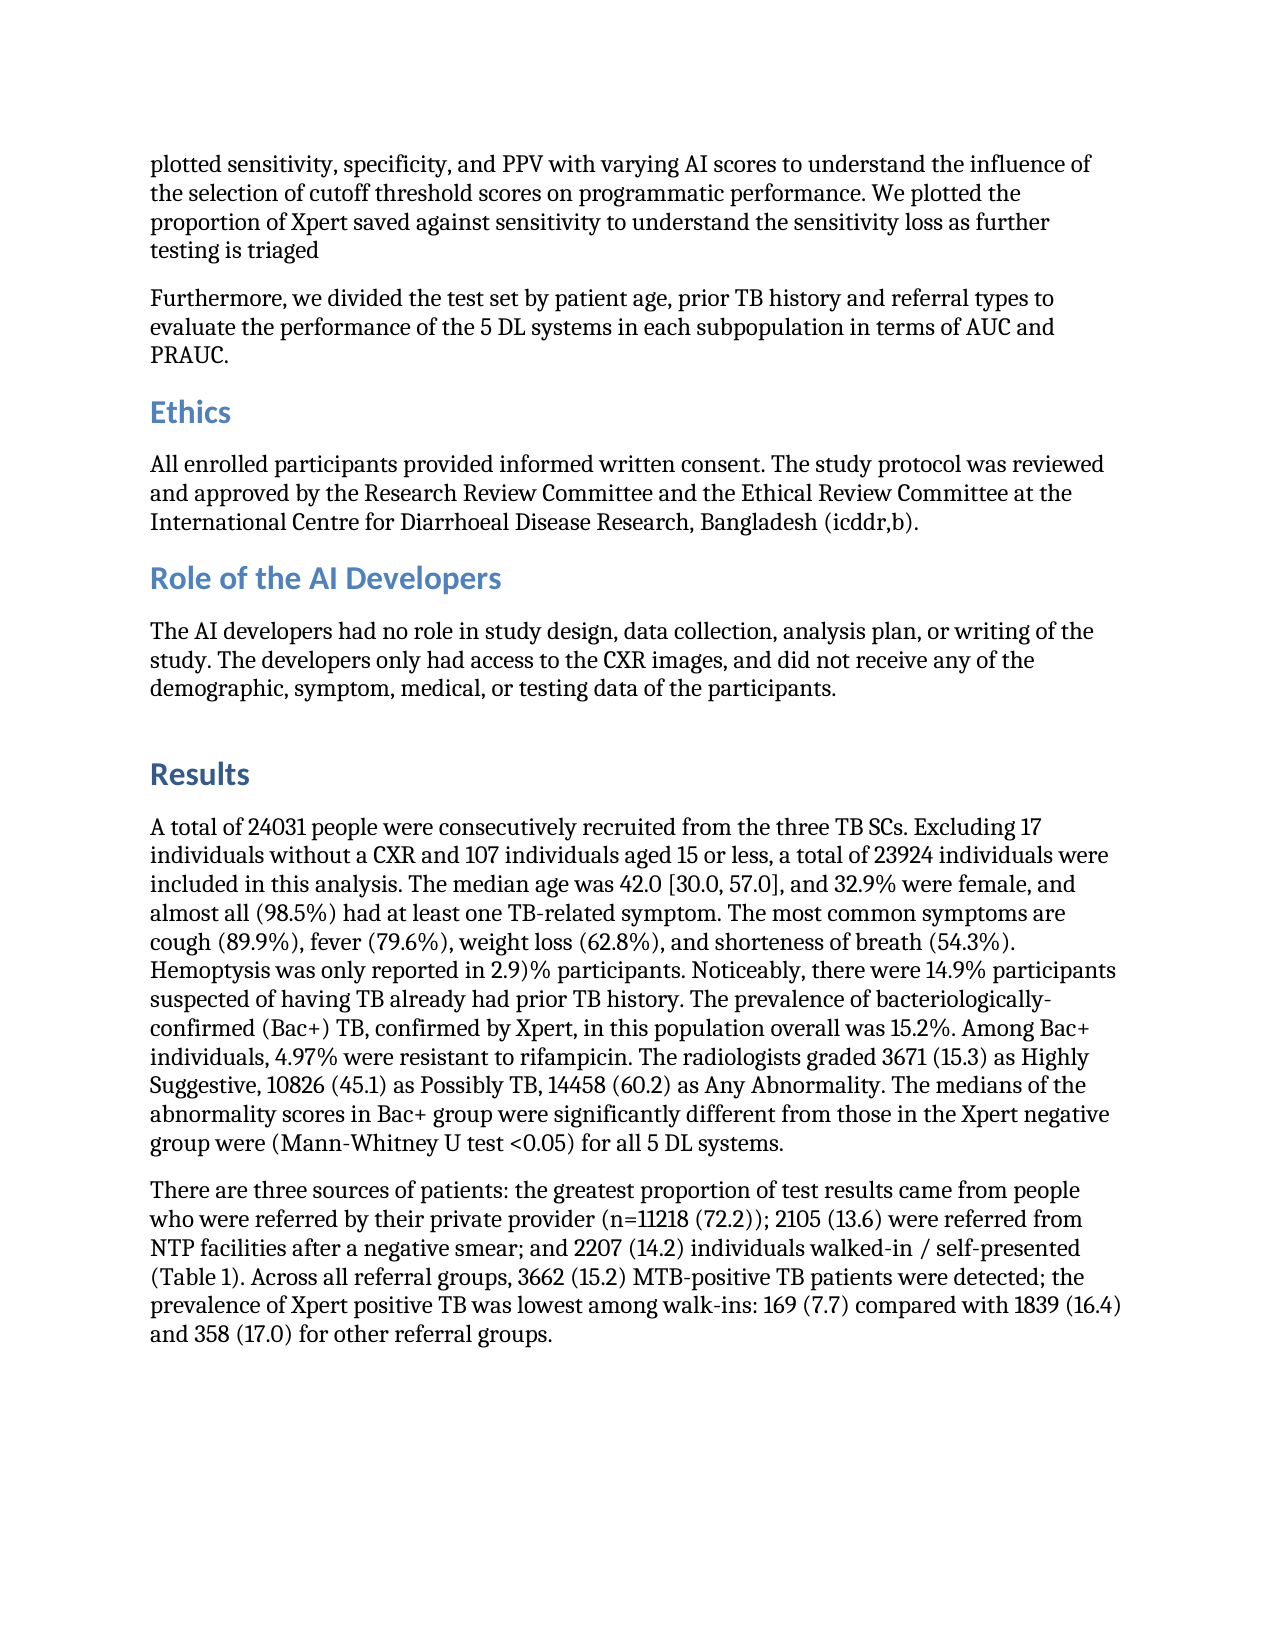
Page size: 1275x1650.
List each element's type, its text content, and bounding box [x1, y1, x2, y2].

subtitle Role of the AI Developers [150, 557, 1125, 598]
text The AI developers had no role in study design, data collection, analysis plan, or writing of the study. The developers only had access to the CXR images, and did not receive any of the demographic, symptom, medical, or testing data of the participants. [150, 617, 1125, 703]
subtitle Results [150, 753, 1125, 794]
text All enrolled participants provided informed written consent. The study protocol was reviewed and approved by the Research Review Committee and the Ethical Review Committee at the International Centre for Diarrhoeal Disease Research, Bangladesh (icddr,b). [150, 450, 1125, 537]
subtitle Ethics [150, 391, 1125, 432]
text There are three sources of patients: the greatest proportion of test results came from people who were referred by their private provider (n=11218 (72.2)); 2105 (13.6) were referred from NTP facilities after a negative smear; and 2207 (14.2) individuals walked-in / self-presented (Table 1). Across all referral groups, 3662 (15.2) MTB-positive TB patients were detected; the prevalence of Xpert positive TB was lowest among walk-ins: 169 (7.7) compared with 1839 (16.4) and 358 (17.0) for other referral groups. [150, 1176, 1125, 1349]
text A total of 24031 people were consecutively recruited from the three TB SCs. Excluding 17 individuals without a CXR and 107 individuals aged 15 or less, a total of 23924 individuals were included in this analysis. The median age was 42.0 [30.0, 57.0], and 32.9% were female, and almost all (98.5%) had at least one TB-related symptom. The most common symptoms are cough (89.9%), fever (79.6%), weight loss (62.8%), and shorteness of breath (54.3%). Hemoptysis was only reported in 2.9)% participants. Noticeably, there were 14.9% participants suspected of having TB already had prior TB history. The prevalence of bacteriologically-confirmed (Bac+) TB, confirmed by Xpert, in this population overall was 15.2%. Among Bac+ individuals, 4.97% were resistant to rifampicin. The radiologists graded 3671 (15.3) as Highly Suggestive, 10826 (45.1) as Possibly TB, 14458 (60.2) as Any Abnormality. The medians of the abnormality scores in Bac+ group were significantly different from those in the Xpert negative group were (Mann-Whitney U test <0.05) for all 5 DL systems. [150, 813, 1125, 1158]
text Furthermore, we divided the test set by patient age, prior TB history and referral types to evaluate the performance of the 5 DL systems in each subpopulation in terms of AUC and PRAUC. [150, 284, 1125, 370]
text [150, 150, 1125, 265]
